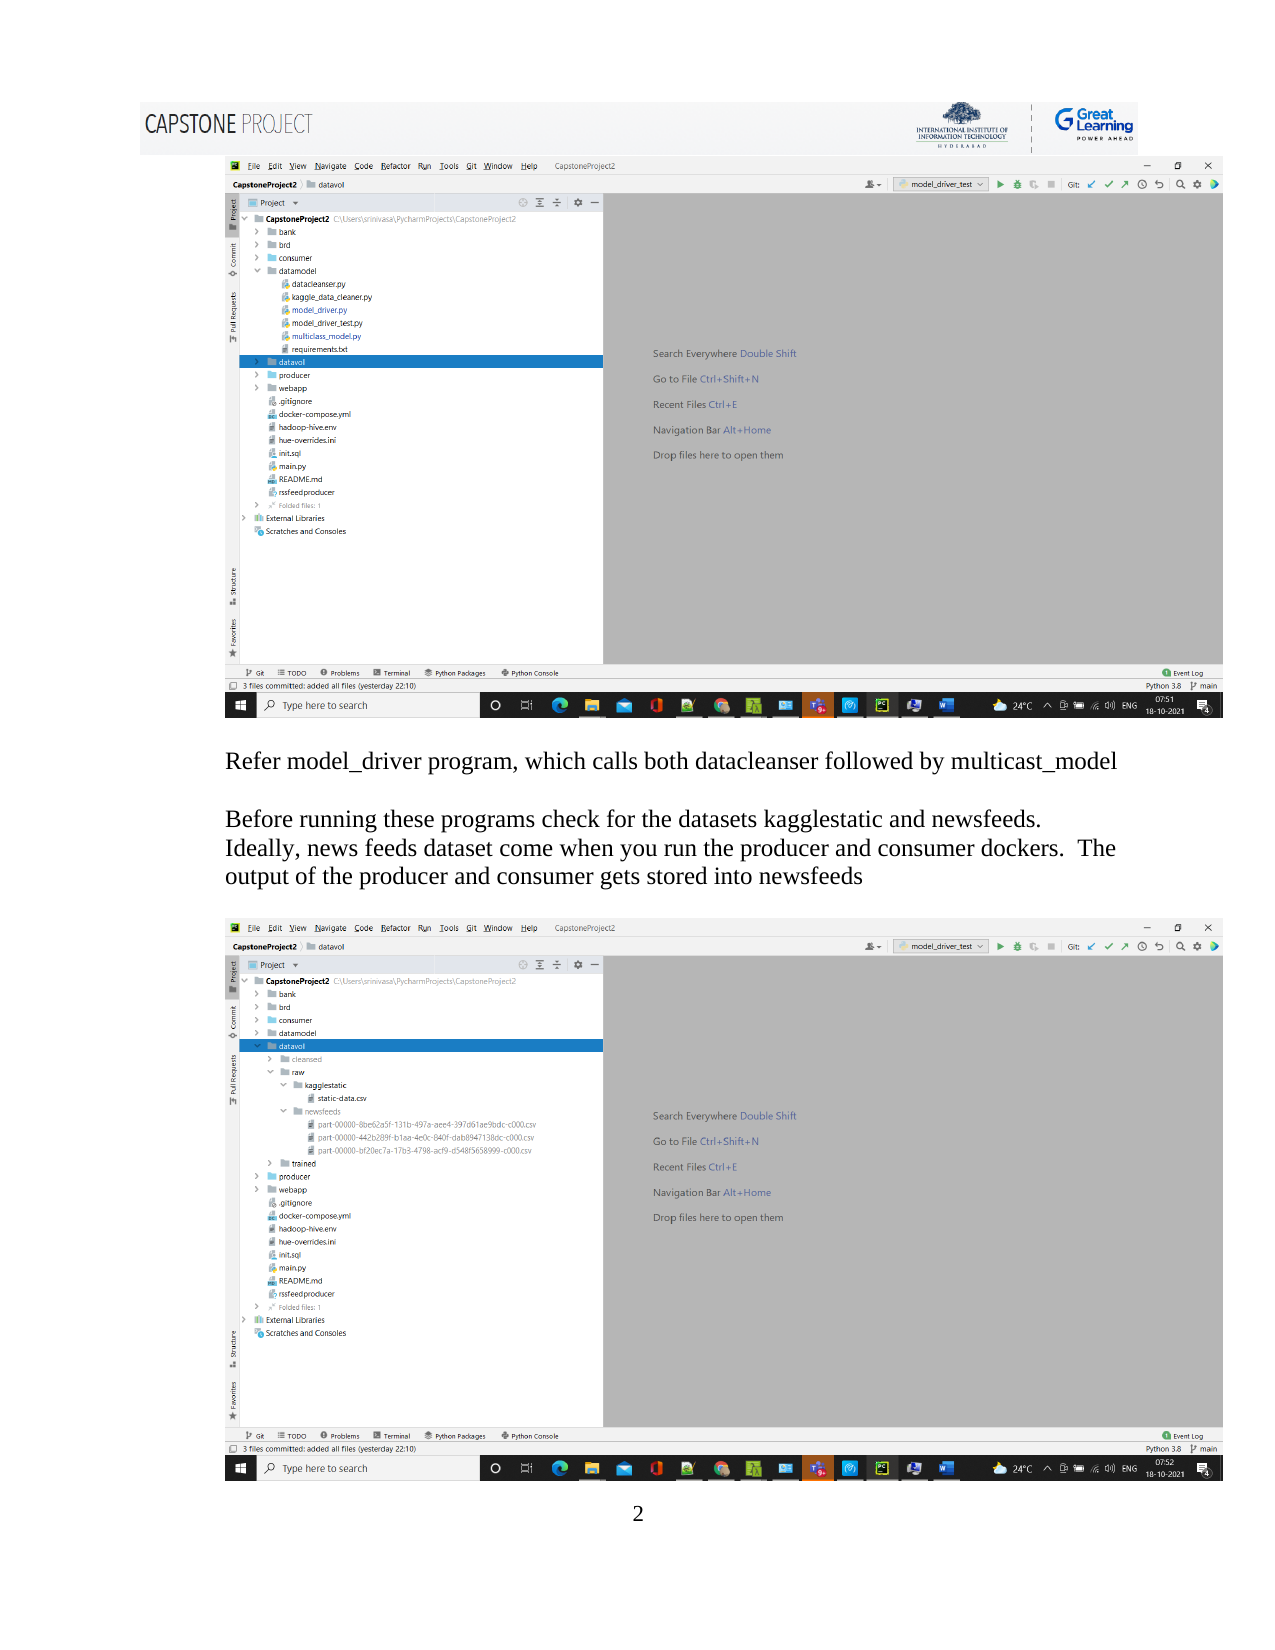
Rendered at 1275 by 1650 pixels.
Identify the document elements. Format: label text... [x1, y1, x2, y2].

picture [225, 156, 1223, 718]
picture [225, 918, 1223, 1481]
text Refer model_driver program, which calls both datacleanser followed by multicast_model [225, 746, 1137, 775]
picture [140, 102, 1138, 155]
text Before running these programs check for the datasets kagglestatic and newsfeeds. Ideally, news feeds dataset come when you run the producer and consumer dockers. The output of the producer and consumer gets stored into newsfeeds [225, 804, 1137, 890]
